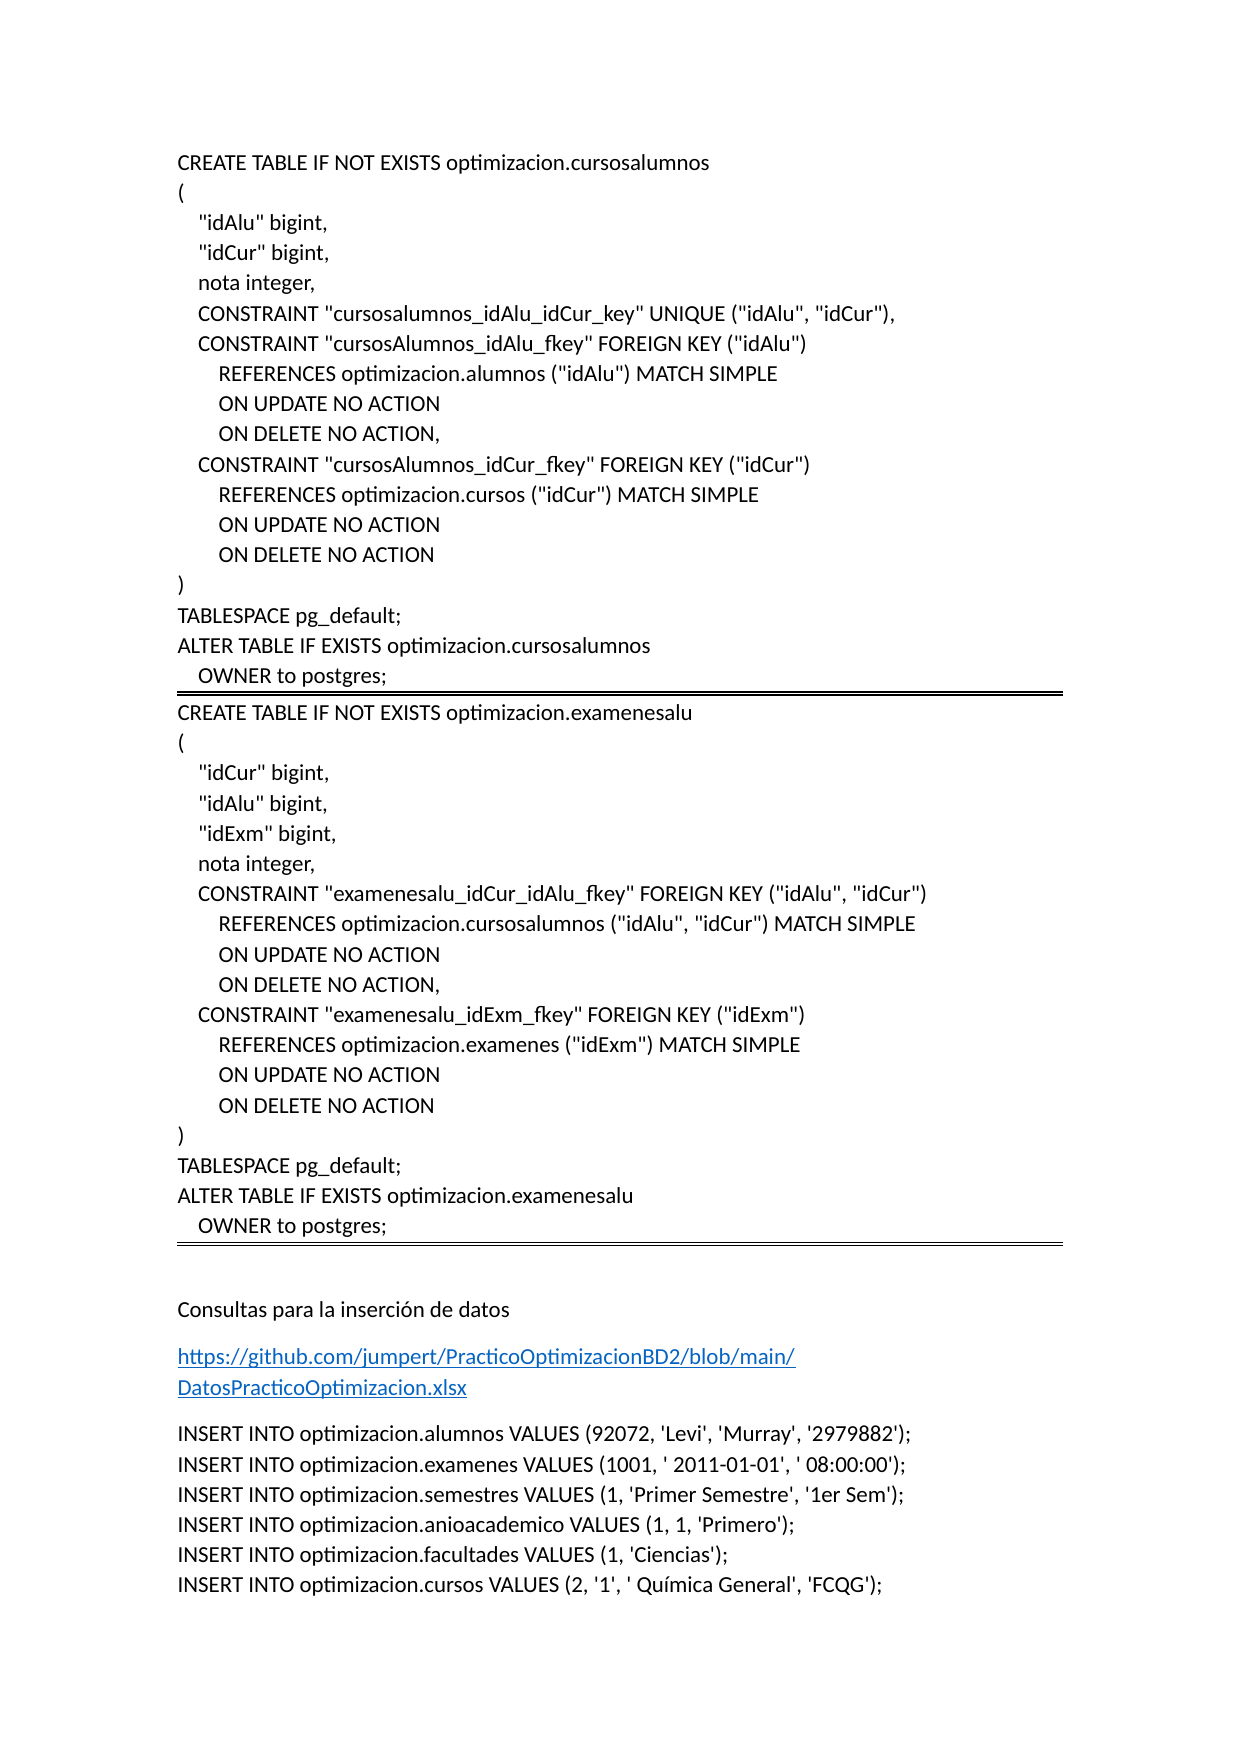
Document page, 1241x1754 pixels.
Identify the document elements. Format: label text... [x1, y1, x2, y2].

text ) [177, 1121, 1063, 1149]
text INSERT INTO optimizacion.anioacademico VALUES (1, 1, 'Primero'); [177, 1510, 1063, 1538]
text ( [177, 178, 1063, 206]
text CREATE TABLE IF NOT EXISTS optimizacion.examenesalu [177, 698, 1063, 726]
text ON UPDATE NO ACTION [177, 940, 1063, 968]
text https://github.com/jumpert/PracticoOptimizacionBD2/blob/main/DatosPracticoOptimizacion.xlsx [177, 1342, 1063, 1401]
text INSERT INTO optimizacion.alumnos VALUES (92072, 'Levi', 'Murray', '2979882'); [177, 1419, 1063, 1447]
text CONSTRAINT "cursosAlumnos_idAlu_fkey" FOREIGN KEY ("idAlu") [177, 329, 1063, 357]
text ALTER TABLE IF EXISTS optimizacion.examenesalu [177, 1181, 1063, 1209]
text REFERENCES optimizacion.cursos ("idCur") MATCH SIMPLE [177, 480, 1063, 508]
text Consultas para la inserción de datos [177, 1296, 1063, 1323]
text CONSTRAINT "examenesalu_idExm_fkey" FOREIGN KEY ("idExm") [177, 1000, 1063, 1028]
text CREATE TABLE IF NOT EXISTS optimizacion.cursosalumnos [177, 148, 1063, 176]
text INSERT INTO optimizacion.semestres VALUES (1, 'Primer Semestre', '1er Sem'); [177, 1480, 1063, 1508]
text CONSTRAINT "cursosAlumnos_idCur_fkey" FOREIGN KEY ("idCur") [177, 450, 1063, 478]
text ON UPDATE NO ACTION [177, 389, 1063, 417]
text ) [177, 571, 1063, 598]
text "idAlu" bigint, [177, 208, 1063, 236]
text REFERENCES optimizacion.alumnos ("idAlu") MATCH SIMPLE [177, 359, 1063, 387]
text "idCur" bigint, [177, 238, 1063, 266]
text OWNER to postgres; [177, 661, 1063, 691]
text REFERENCES optimizacion.examenes ("idExm") MATCH SIMPLE [177, 1030, 1063, 1058]
text INSERT INTO optimizacion.cursos VALUES (2, '1', ' Química General', 'FCQG'); [177, 1571, 1063, 1598]
text ( [177, 728, 1063, 756]
text "idAlu" bigint, [177, 789, 1063, 817]
text CONSTRAINT "cursosalumnos_idAlu_idCur_key" UNIQUE ("idAlu", "idCur"), [177, 299, 1063, 327]
text TABLESPACE pg_default; [177, 1151, 1063, 1179]
text ON DELETE NO ACTION, [177, 419, 1063, 447]
text ON UPDATE NO ACTION [177, 510, 1063, 538]
text CONSTRAINT "examenesalu_idCur_idAlu_fkey" FOREIGN KEY ("idAlu", "idCur") [177, 879, 1063, 907]
text ALTER TABLE IF EXISTS optimizacion.cursosalumnos [177, 631, 1063, 659]
text ON DELETE NO ACTION [177, 540, 1063, 568]
text OWNER to postgres; [177, 1212, 1063, 1242]
text "idExm" bigint, [177, 819, 1063, 847]
text ON DELETE NO ACTION [177, 1091, 1063, 1119]
text TABLESPACE pg_default; [177, 601, 1063, 629]
text INSERT INTO optimizacion.facultades VALUES (1, 'Ciencias'); [177, 1540, 1063, 1568]
text INSERT INTO optimizacion.examenes VALUES (1001, ' 2011-01-01', ' 08:00:00'); [177, 1450, 1063, 1478]
text ON DELETE NO ACTION, [177, 970, 1063, 998]
text nota integer, [177, 849, 1063, 877]
text nota integer, [177, 268, 1063, 296]
text REFERENCES optimizacion.cursosalumnos ("idAlu", "idCur") MATCH SIMPLE [177, 909, 1063, 938]
text ON UPDATE NO ACTION [177, 1061, 1063, 1089]
text "idCur" bigint, [177, 758, 1063, 787]
